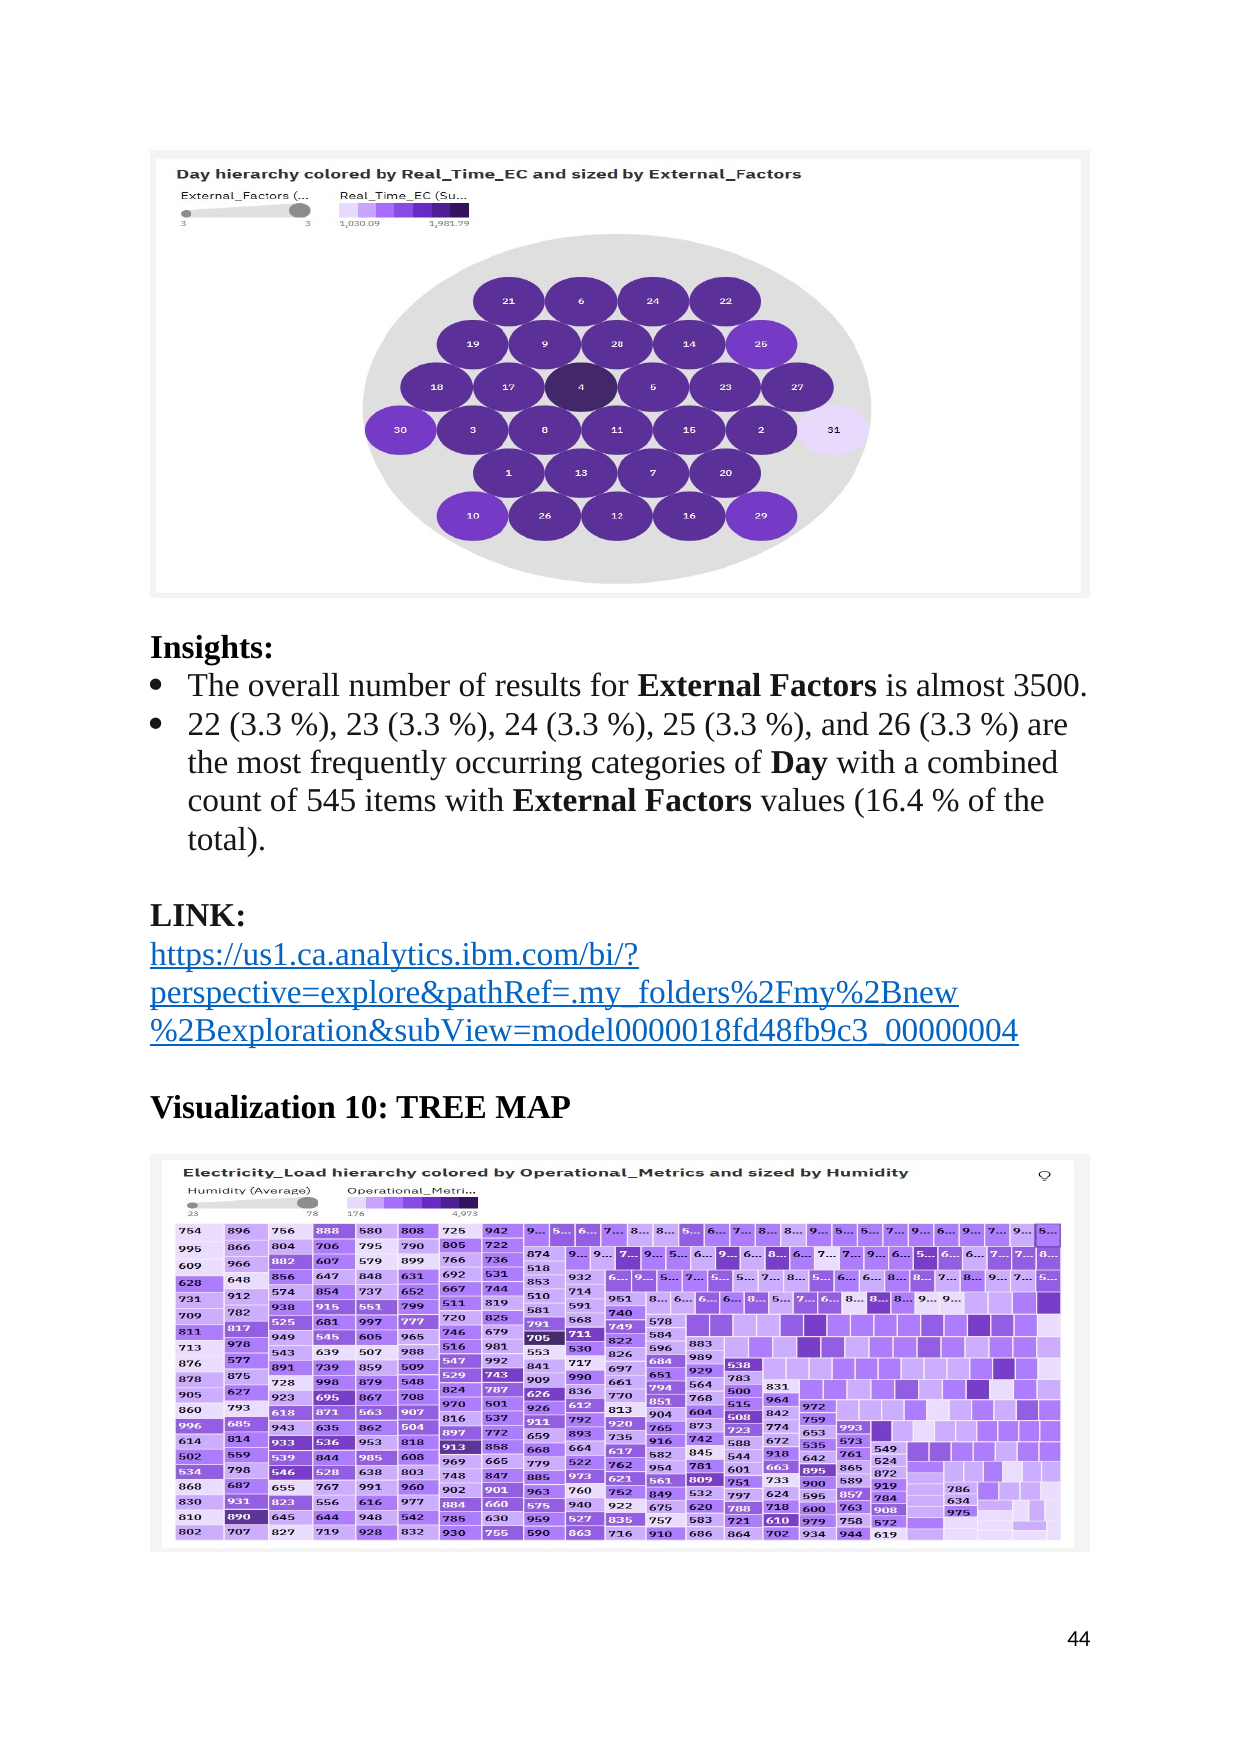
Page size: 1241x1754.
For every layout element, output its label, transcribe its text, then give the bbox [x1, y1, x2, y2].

text https://us1.ca.analytics.ibm.com/bi/?perspective=explore&pathRef=.my_folders%2Fmy%2Bnew%2Bexploration&subView=model0000018fd48fb9c3_00000004 [150, 934, 1090, 1049]
text Visualization 10: TREE MAP [150, 1087, 1090, 1126]
picture [150, 150, 1091, 598]
text Insights: [150, 627, 1090, 666]
list The overall number of results for External Factors is almost 3500. [150, 666, 1090, 704]
text LINK: [150, 896, 1090, 934]
picture [150, 1154, 1090, 1552]
list 22 (3.3 %), 23 (3.3 %), 24 (3.3 %), 25 (3.3 %), and 26 (3.3 %) are the most frequently occurring categories of Day with a combined count of 545 items with External Factors values (16.4 % of the total). [150, 704, 1090, 857]
